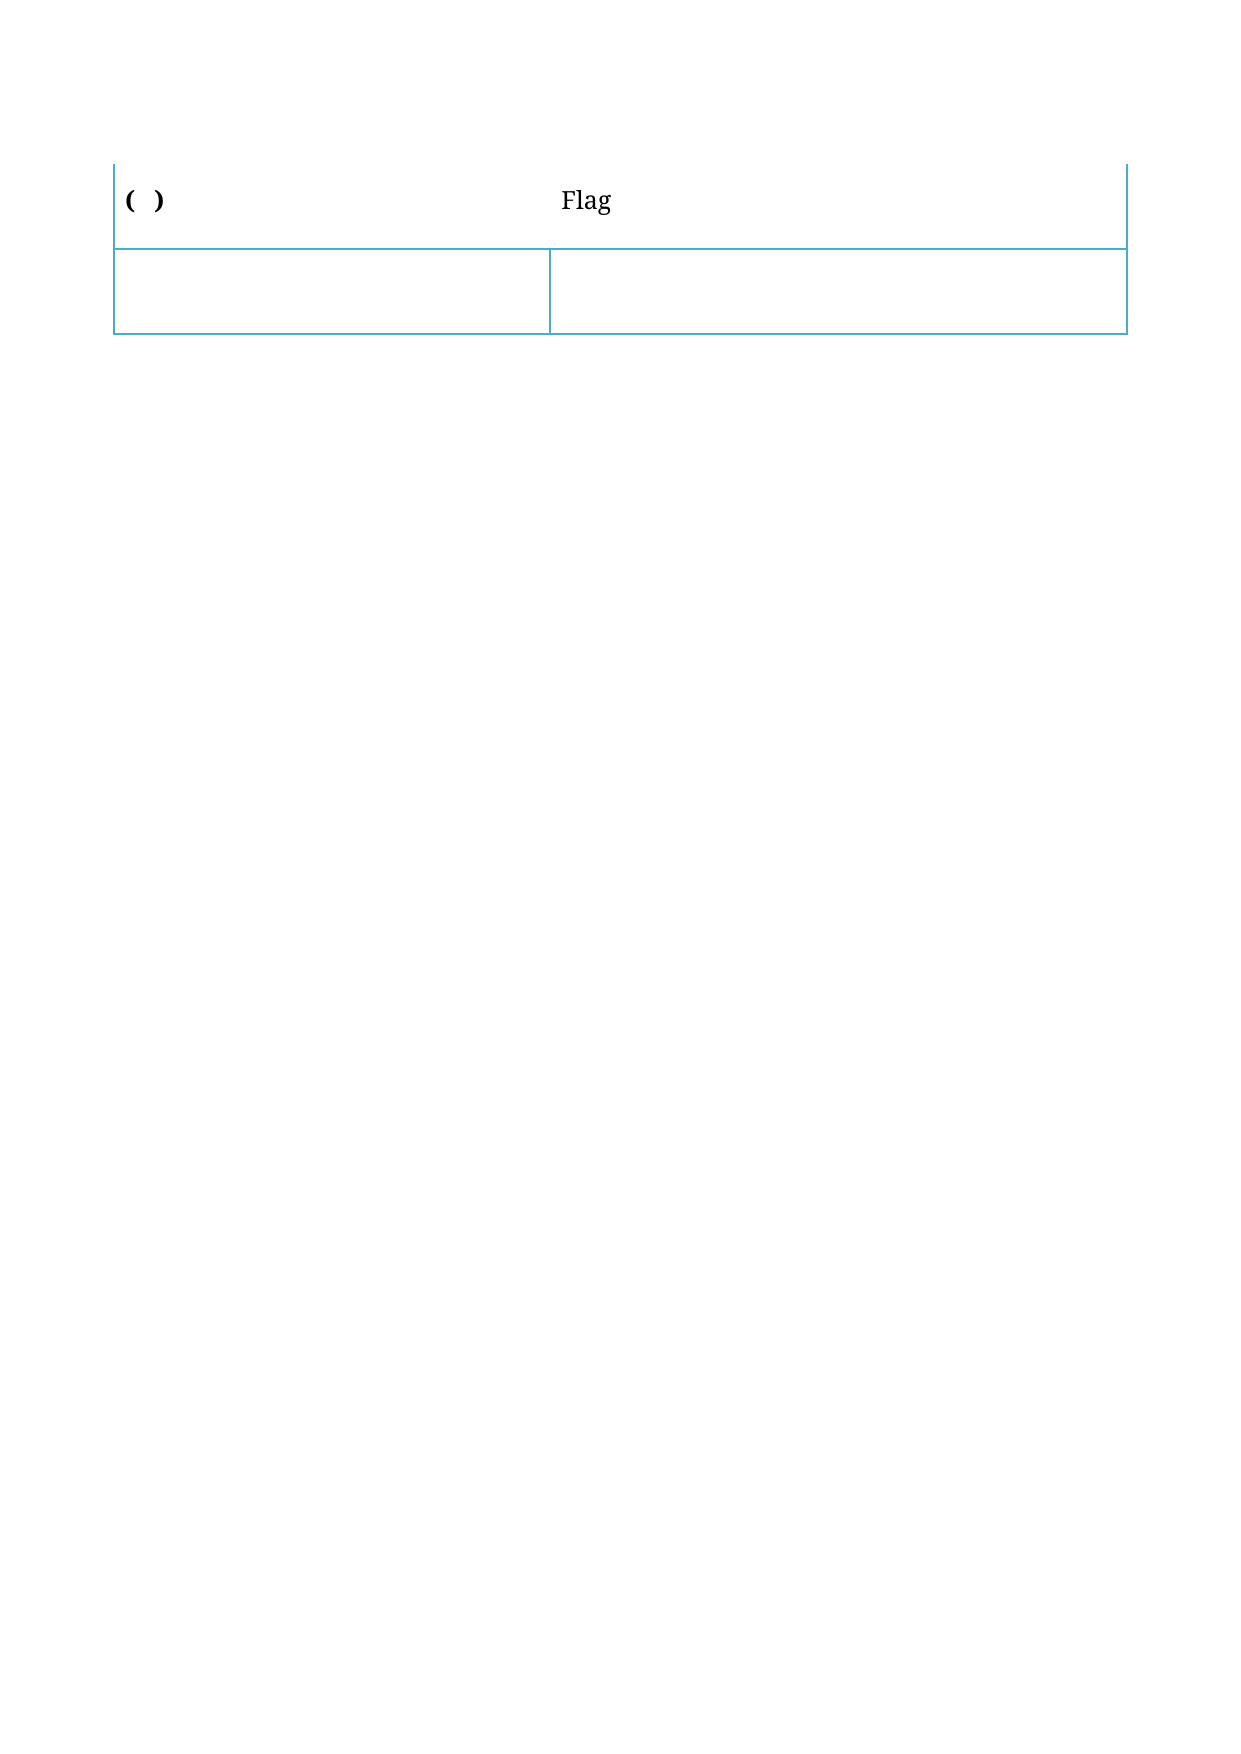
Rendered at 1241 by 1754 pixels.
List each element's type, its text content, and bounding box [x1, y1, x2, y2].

table_cell Flag [550, 164, 1126, 248]
table_cell [115, 250, 549, 332]
table_cell [551, 250, 1126, 332]
table_cell ( ) [115, 164, 550, 248]
